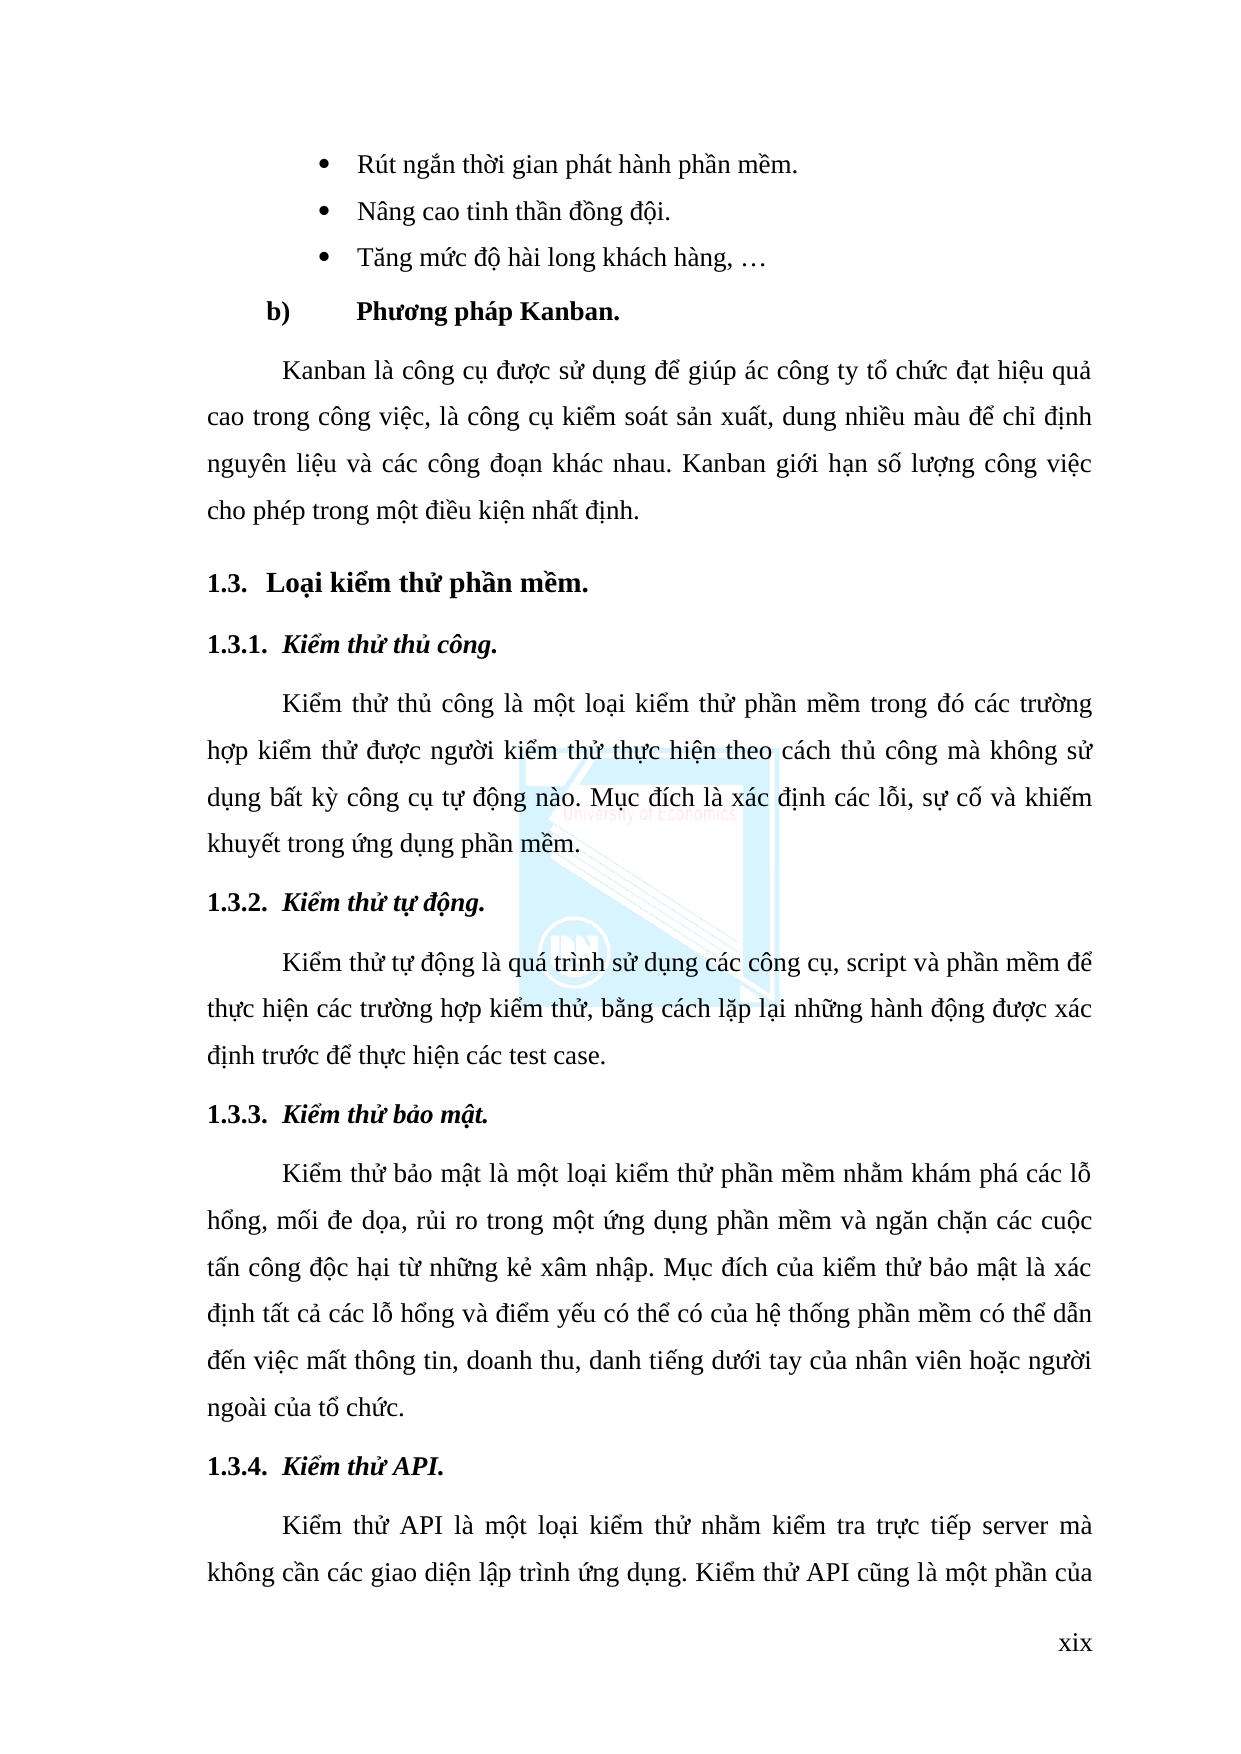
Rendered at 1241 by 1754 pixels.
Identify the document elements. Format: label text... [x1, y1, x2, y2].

subtitle Loại kiểm thử phần mềm. [207, 565, 1092, 599]
text Kiểm thử tự động là quá trình sử dụng các công cụ, script và phần mềm để thực hiện các trường hợp kiểm thử, bằng cách lặp lại những hành động được xác định trước để thực hiện các test case. [207, 946, 1092, 1070]
text Kiểm thử bảo mật là một loại kiểm thử phần mềm nhằm khám phá các lỗ hổng, mối đe dọa, rủi ro trong một ứng dụng phần mềm và ngăn chặn các cuộc tấn công độc hại từ những kẻ xâm nhập. Mục đích của kiểm thử bảo mật là xác định tất cả các lỗ hổng và điểm yếu có thể có của hệ thống phần mềm có thể dẫn đến việc mất thông tin, doanh thu, danh tiếng dưới tay của nhân viên hoặc người ngoài của tổ chức. [207, 1157, 1092, 1422]
text Kanban là công cụ được sử dụng để giúp ác công ty tổ chức đạt hiệu quả cao trong công việc, là công cụ kiểm soát sản xuất, dung nhiều màu để chỉ định nguyên liệu và các công đoạn khác nhau. Kanban giới hạn số lượng công việc cho phép trong một điều kiện nhất định. [207, 354, 1092, 525]
list Rút ngắn thời gian phát hành phần mềm. [319, 148, 1092, 179]
text Kiểm thử thủ công là một loại kiểm thử phần mềm trong đó các trường hợp kiểm thử được người kiểm thử thực hiện theo cách thủ công mà không sử dụng bất kỳ công cụ tự động nào. Mục đích là xác định các lỗi, sự cố và khiếm khuyết trong ứng dụng phần mềm. [207, 687, 1092, 858]
subtitle Kiểm thử thủ công. [207, 628, 1092, 659]
list Tăng mức độ hài long khách hàng, … [319, 241, 1092, 273]
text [207, 1509, 1092, 1587]
subtitle Kiểm thử API. [207, 1450, 1092, 1481]
list Nâng cao tinh thần đồng đội. [319, 194, 1092, 226]
subtitle Kiểm thử tự động. [207, 887, 1092, 918]
subtitle Phương pháp Kanban. [266, 294, 1092, 326]
subtitle Kiểm thử bảo mật. [207, 1098, 1092, 1129]
